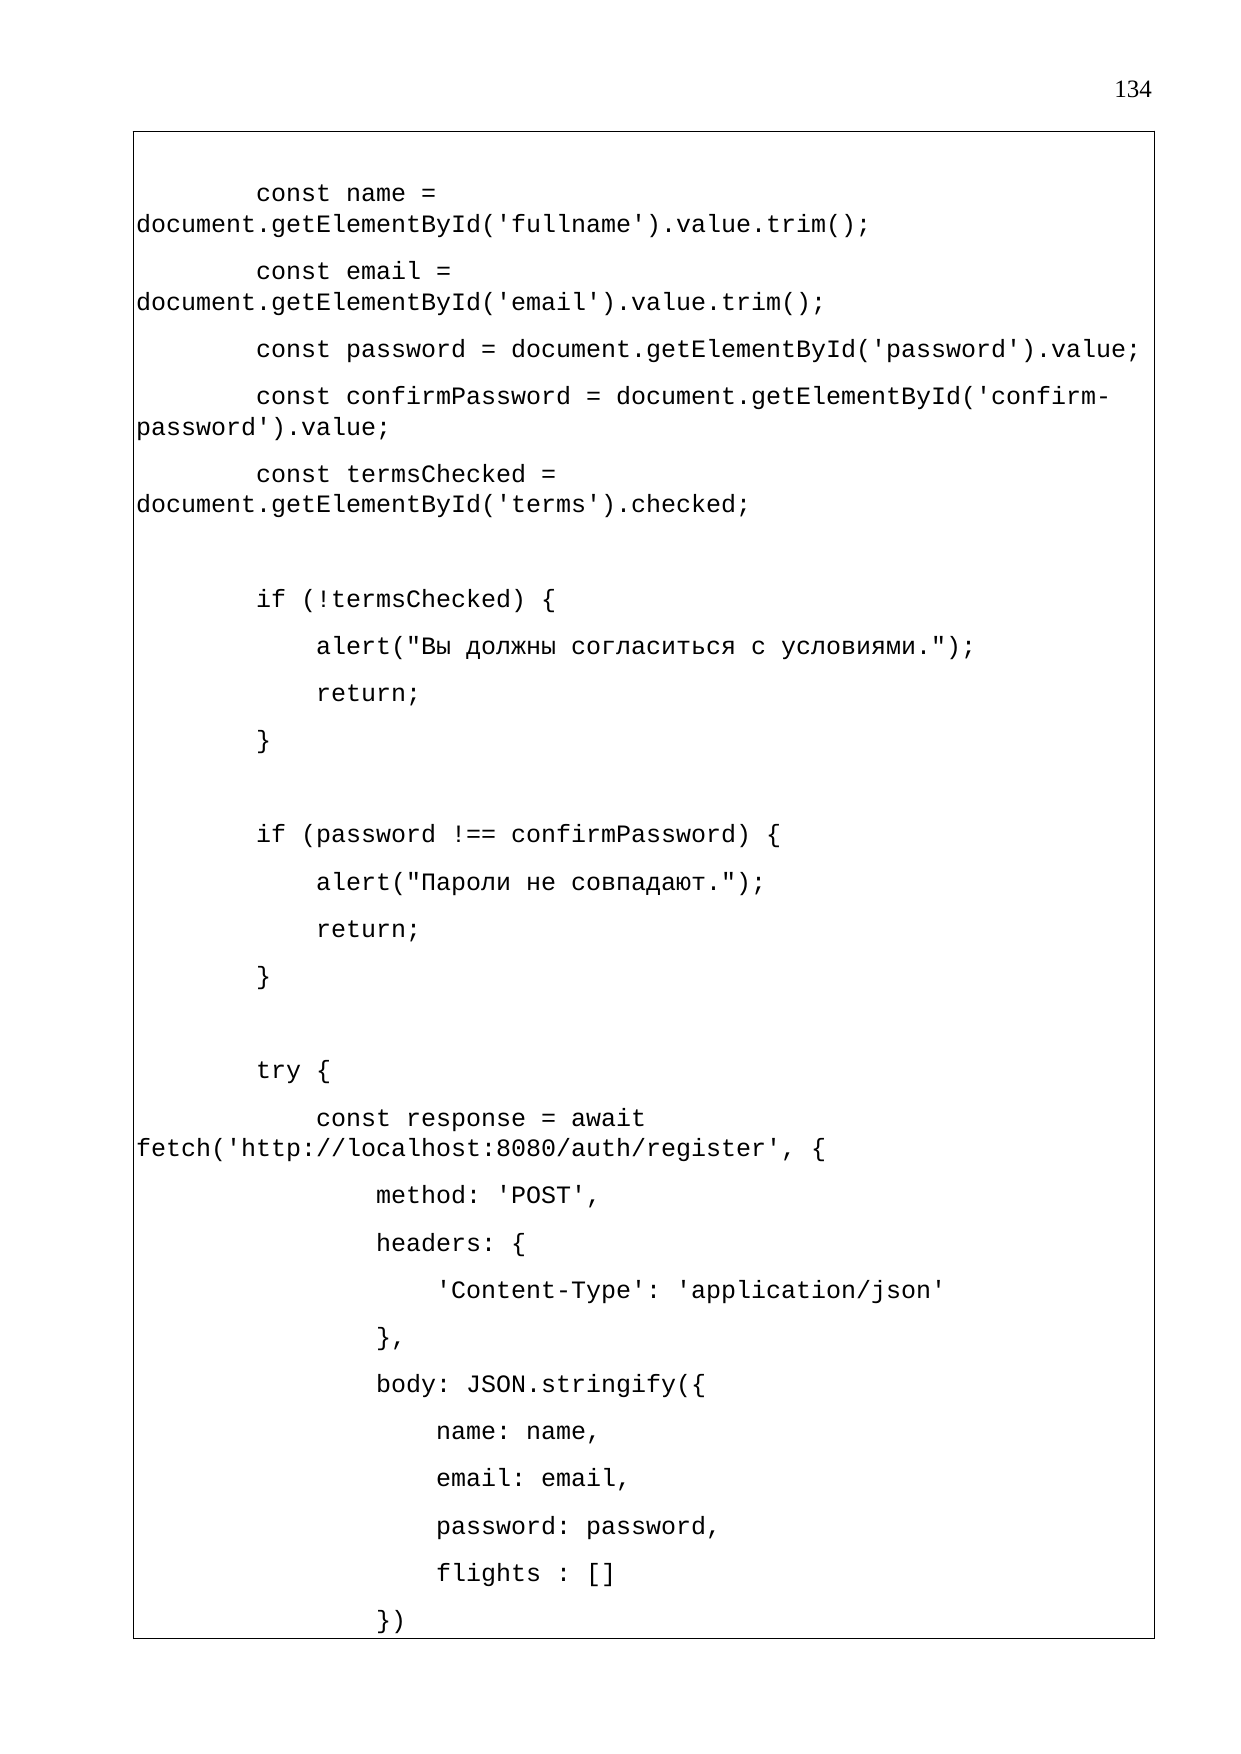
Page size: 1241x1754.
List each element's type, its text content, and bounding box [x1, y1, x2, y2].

text const confirmPassword = document.getElementById('confirm-password').value; [134, 380, 1154, 442]
text const email = document.getElementById('email').value.trim(); [134, 256, 1154, 317]
text }) [134, 1604, 1154, 1638]
text headers: { [134, 1227, 1154, 1258]
text const response = await fetch('http://localhost:8080/auth/register', { [134, 1102, 1154, 1164]
text const name = document.getElementById('fullname').value.trim(); [134, 178, 1154, 240]
text return; [134, 677, 1154, 709]
text method: 'POST', [134, 1180, 1154, 1211]
text password: password, [134, 1510, 1154, 1542]
text email: email, [134, 1463, 1154, 1494]
text body: JSON.stringify({ [134, 1368, 1154, 1400]
text flights : [] [134, 1557, 1154, 1589]
text try { [134, 1055, 1154, 1086]
text name: name, [134, 1416, 1154, 1447]
text const password = document.getElementById('password').value; [134, 333, 1154, 365]
text 'Content-Type': 'application/json' [134, 1274, 1154, 1306]
text alert("Вы должны согласиться с условиями."); [134, 630, 1154, 662]
text if (!termsChecked) { [134, 583, 1154, 614]
text alert("Пароли не совпадают."); [134, 866, 1154, 898]
text } [134, 961, 1154, 992]
text } [134, 724, 1154, 756]
text }, [134, 1321, 1154, 1353]
text if (password !== confirmPassword) { [134, 819, 1154, 850]
text const termsChecked = document.getElementById('terms').checked; [134, 458, 1154, 520]
text return; [134, 913, 1154, 945]
